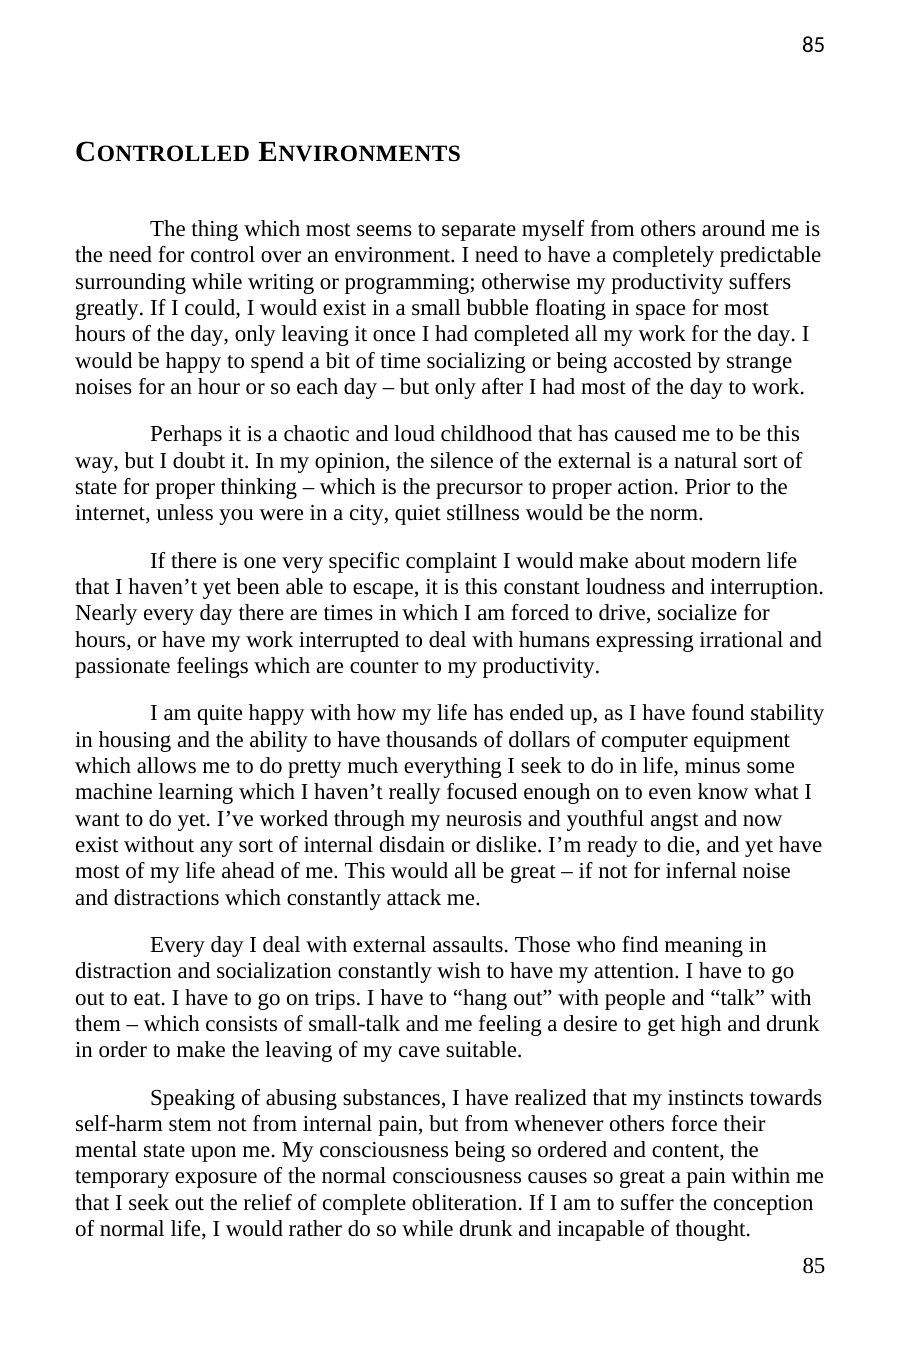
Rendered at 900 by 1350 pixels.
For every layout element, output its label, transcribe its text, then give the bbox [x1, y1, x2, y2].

text If there is one very specific complaint I would make about modern life that I haven’t yet been able to escape, it is this constant loudness and interruption. Nearly every day there are times in which I am forced to drive, socialize for hours, or have my work interrupted to deal with humans expressing irrational and passionate feelings which are counter to my productivity. [75, 547, 825, 678]
subtitle Controlled Environments [75, 134, 825, 168]
text The thing which most seems to separate myself from others around me is the need for control over an environment. I need to have a completely predictable surrounding while writing or programming; otherwise my productivity suffers greatly. If I could, I would exist in a small bubble floating in space for most hours of the day, only leaving it once I had completed all my work for the day. I would be happy to spend a bit of time socializing or being accosted by strange noises for an hour or so each day – but only after I had most of the day to work. [75, 215, 825, 399]
text Every day I deal with external assaults. Those who find meaning in distraction and socialization constantly wish to have my attention. I have to go out to eat. I have to go on trips. I have to “hang out” with people and “talk” with them – which consists of small-talk and me feeling a desire to get high and drunk in order to make the leaving of my cave suitable. [75, 931, 825, 1063]
text Perhaps it is a chaotic and loud childhood that has caused me to be this way, but I doubt it. In my opinion, the silence of the external is a natural sort of state for proper thinking – which is the precursor to proper action. Prior to the internet, unless you were in a city, quiet stillness would be the norm. [75, 420, 825, 526]
text I am quite happy with how my life has ended up, as I have found stability in housing and the ability to have thousands of dollars of computer equipment which allows me to do pretty much everything I seek to do in life, minus some machine learning which I haven’t really focused enough on to even know what I want to do yet. I’ve worked through my neurosis and youthful angst and now exist without any sort of internal disdain or dislike. I’m ready to die, and yet have most of my life ahead of me. This would all be great – if not for infernal noise and distractions which constantly attack me. [75, 699, 825, 910]
text Speaking of abusing substances, I have realized that my instincts towards self-harm stem not from internal pain, but from whenever others force their mental state upon me. My consciousness being so ordered and content, the temporary exposure of the normal consciousness causes so great a pain within me that I seek out the relief of complete obliteration. If I am to suffer the conception of normal life, I would rather do so while drunk and incapable of thought. [75, 1083, 825, 1242]
